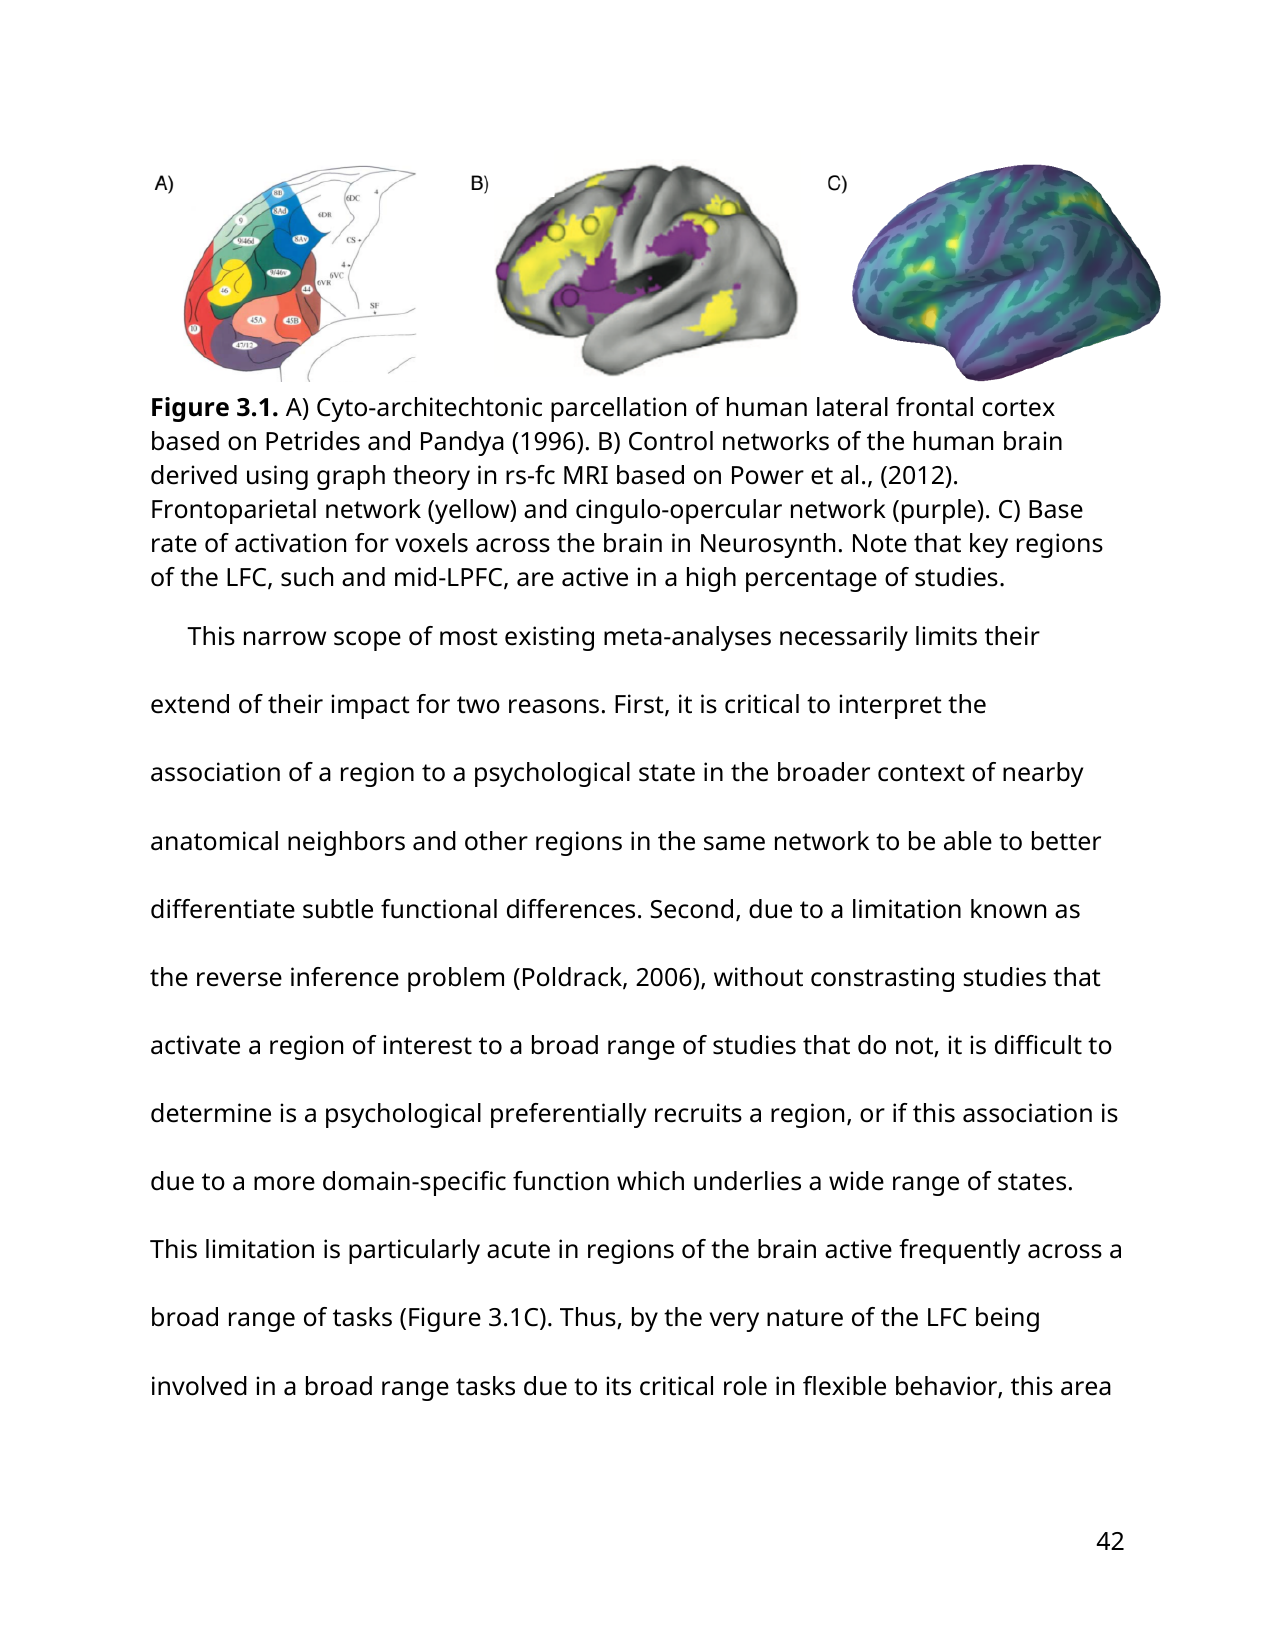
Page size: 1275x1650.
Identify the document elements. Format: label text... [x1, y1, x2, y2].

text Figure 3.1. A) Cyto-architechtonic parcellation of human lateral frontal cortex based on Petrides and Pandya (1996). B) Control networks of the human brain derived using graph theory in rs-fc MRI based on Power et al., (2012). Frontoparietal network (yellow) and cingulo-opercular network (purple). C) Base rate of activation for voxels across the brain in Neurosynth. Note that key regions of the LFC, such and mid-LPFC, are active in a high percentage of studies. [150, 390, 1125, 594]
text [150, 619, 1125, 1402]
